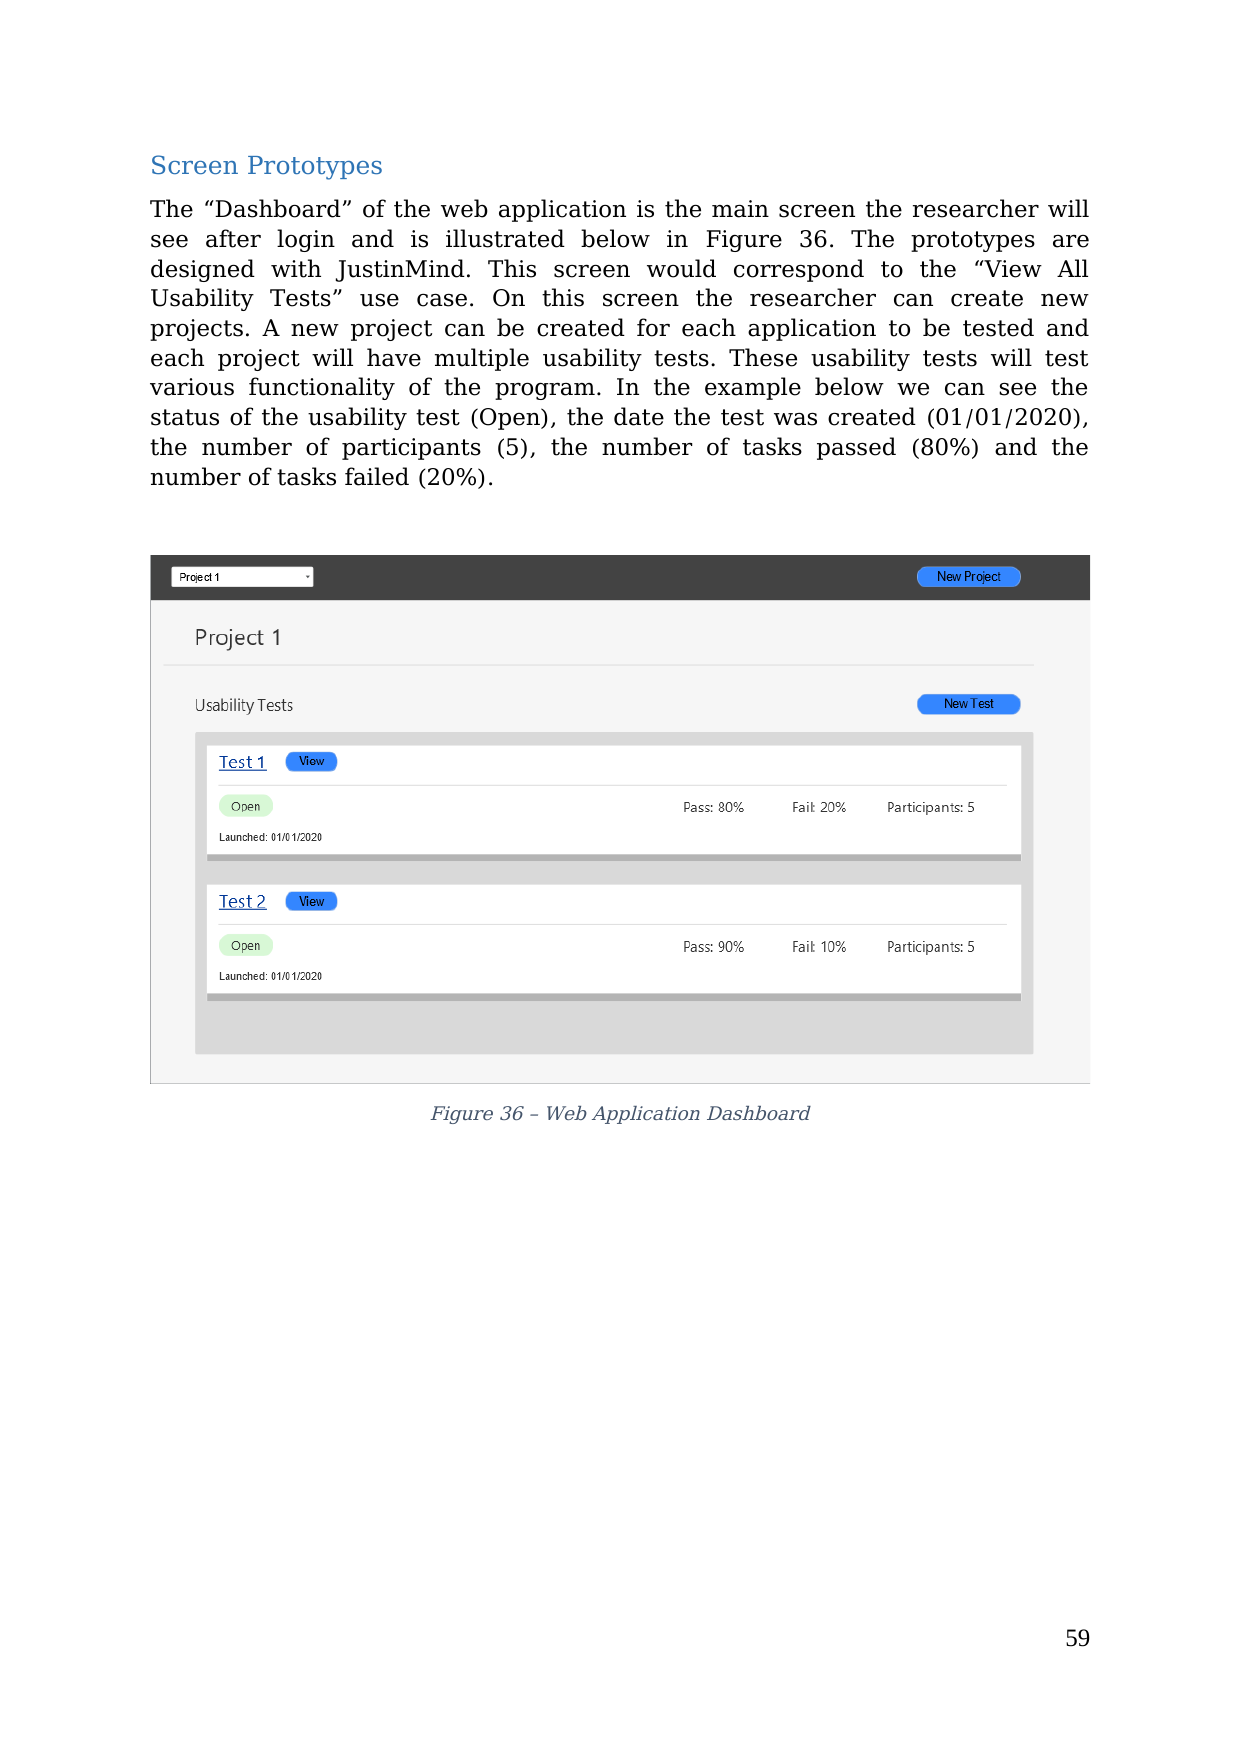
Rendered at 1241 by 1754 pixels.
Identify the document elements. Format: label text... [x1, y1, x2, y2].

text The “Dashboard” of the web application is the main screen the researcher will see after login and is illustrated below in Figure 36. The prototypes are designed with JustinMind. This screen would correspond to the “View All Usability Tests” use case. On this screen the researcher can create new projects. A new project can be created for each application to be tested and each project will have multiple usability tests. These usability tests will test various functionality of the program. In the example below we can see the status of the usability test (Open), the date the test was created (01/01/2020), the number of participants (5), the number of tasks passed (80%) and the number of tasks failed (20%). [150, 195, 1090, 490]
picture [150, 555, 1091, 1084]
subtitle Screen Prototypes [150, 150, 1090, 180]
text Figure 36 – Web Application Dashboard [150, 1102, 1090, 1124]
